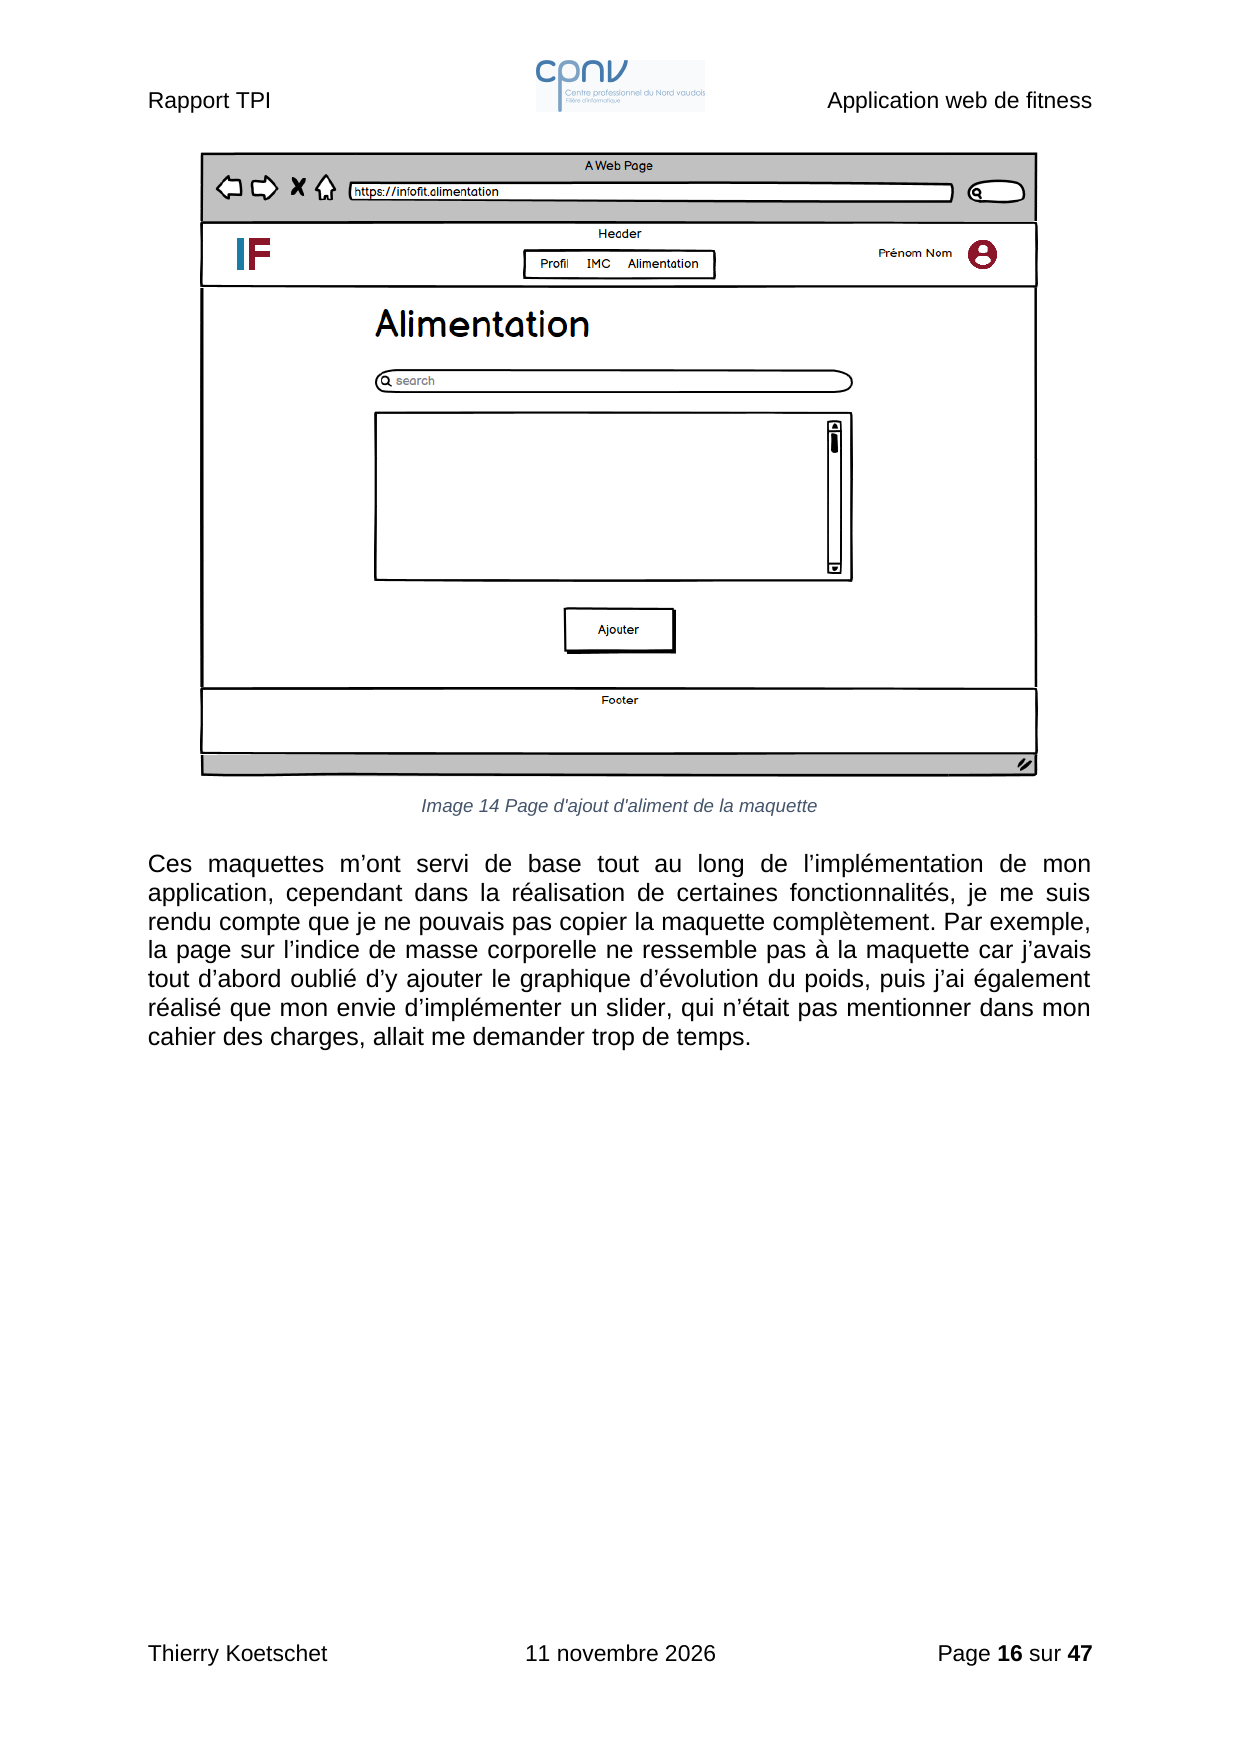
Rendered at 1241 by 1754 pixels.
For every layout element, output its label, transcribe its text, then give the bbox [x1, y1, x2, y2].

picture [196, 147, 1044, 782]
text Ces maquettes m’ont servi de base tout au long de l’implémentation de mon application, cependant dans la réalisation de certaines fonctionnalités, je me suis rendu compte que je ne pouvais pas copier la maquette complètement. Par exemple, la page sur l’indice de masse corporelle ne ressemble pas à la maquette car j’avais tout d’abord oublié d’y ajouter le graphique d’évolution du poids, puis j’ai également réalisé que mon envie d’implémenter un slider, qui n’était pas mentionner dans mon cahier des charges, allait me demander trop de temps. [148, 849, 1092, 1051]
text Image 14 Page d'ajout d'aliment de la maquette [148, 794, 1092, 816]
